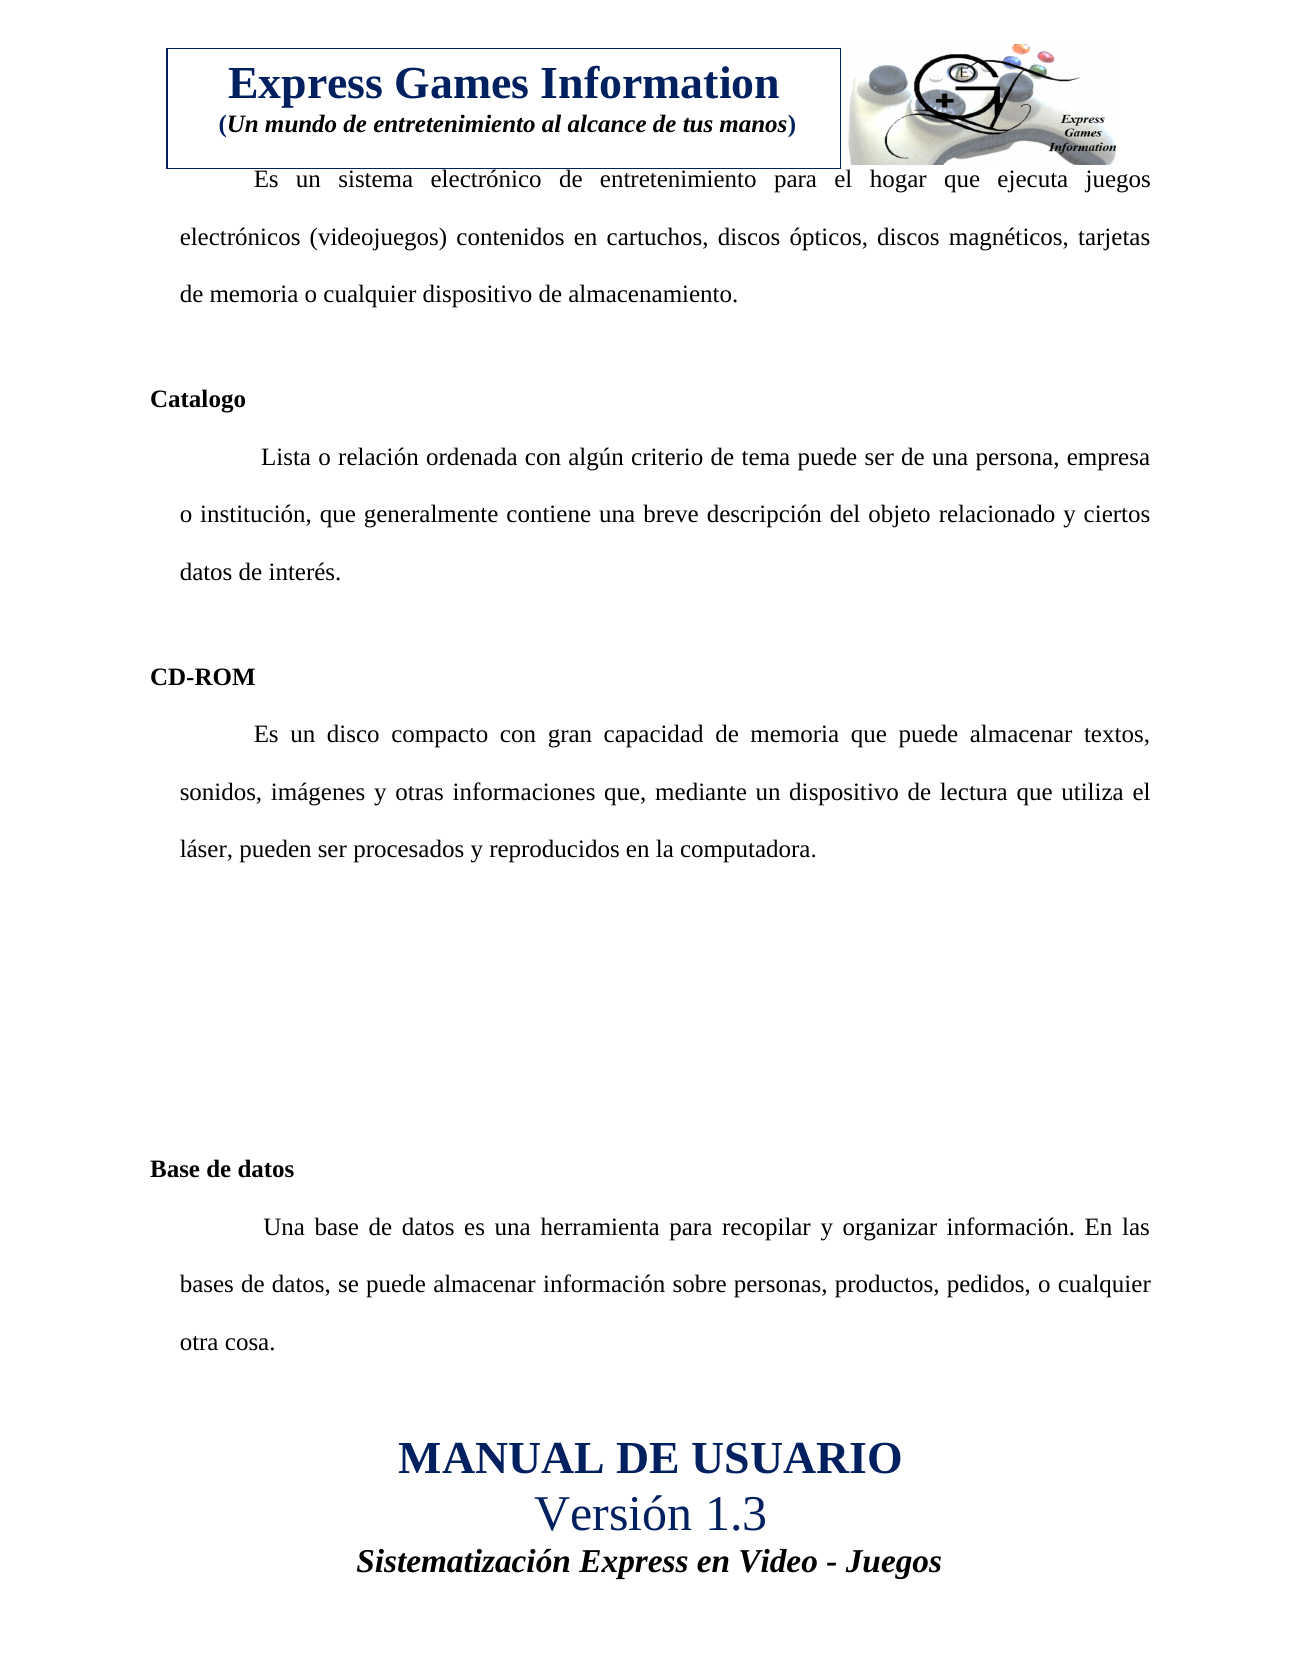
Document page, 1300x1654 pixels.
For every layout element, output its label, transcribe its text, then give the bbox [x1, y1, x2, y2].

picture [844, 44, 1119, 165]
list Es un disco compacto con gran capacidad de memoria que puede almacenar textos, sonidos, imágenes y otras informaciones que, mediante un dispositivo de lectura que utiliza el láser, pueden ser procesados y reproducidos en la computadora. [179, 719, 1151, 863]
subtitle CD-ROM [150, 662, 1151, 690]
subtitle Catalogo [150, 384, 1151, 413]
list Una base de datos es una herramienta para recopilar y organizar información. En las bases de datos, se puede almacenar información sobre personas, productos, pedidos, o cualquier otra cosa. [179, 1212, 1151, 1356]
list Lista o relación ordenada con algún criterio de tema puede ser de una persona, empresa o institución, que generalmente contiene una breve descripción del objeto relacionado y ciertos datos de interés. [179, 442, 1151, 586]
list Es un sistema electrónico de entretenimiento para el hogar que ejecuta juegos electrónicos (videojuegos) contenidos en cartuchos, discos ópticos, discos magnéticos, tarjetas de memoria o cualquier dispositivo de almacenamiento. [179, 164, 1151, 308]
subtitle Base de datos [150, 1154, 1151, 1183]
